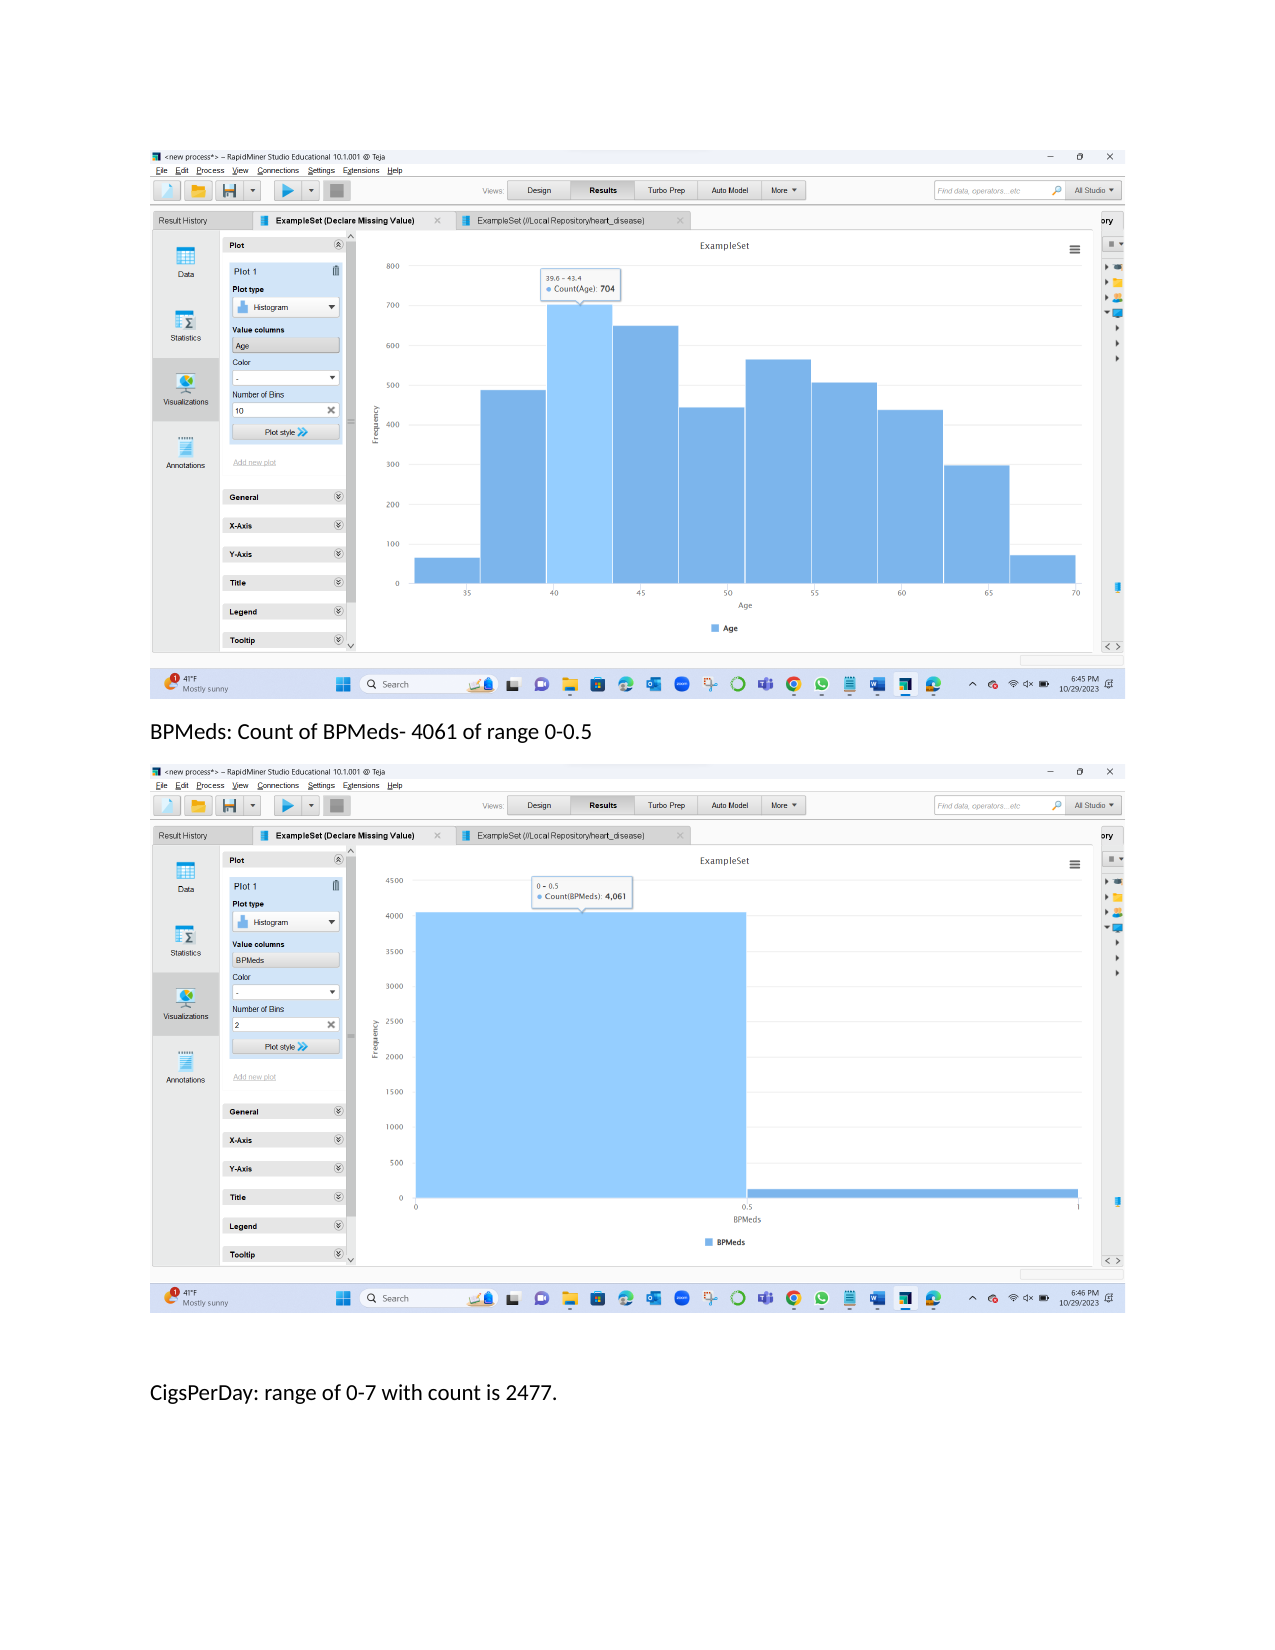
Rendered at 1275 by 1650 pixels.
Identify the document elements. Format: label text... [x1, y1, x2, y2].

text BPMeds: Count of BPMeds- 4061 of range 0-0.5 [150, 717, 1125, 745]
text CigsPerDay: range of 0-7 with count is 2477. [150, 1378, 1125, 1406]
picture [150, 150, 1125, 699]
picture [150, 764, 1125, 1313]
